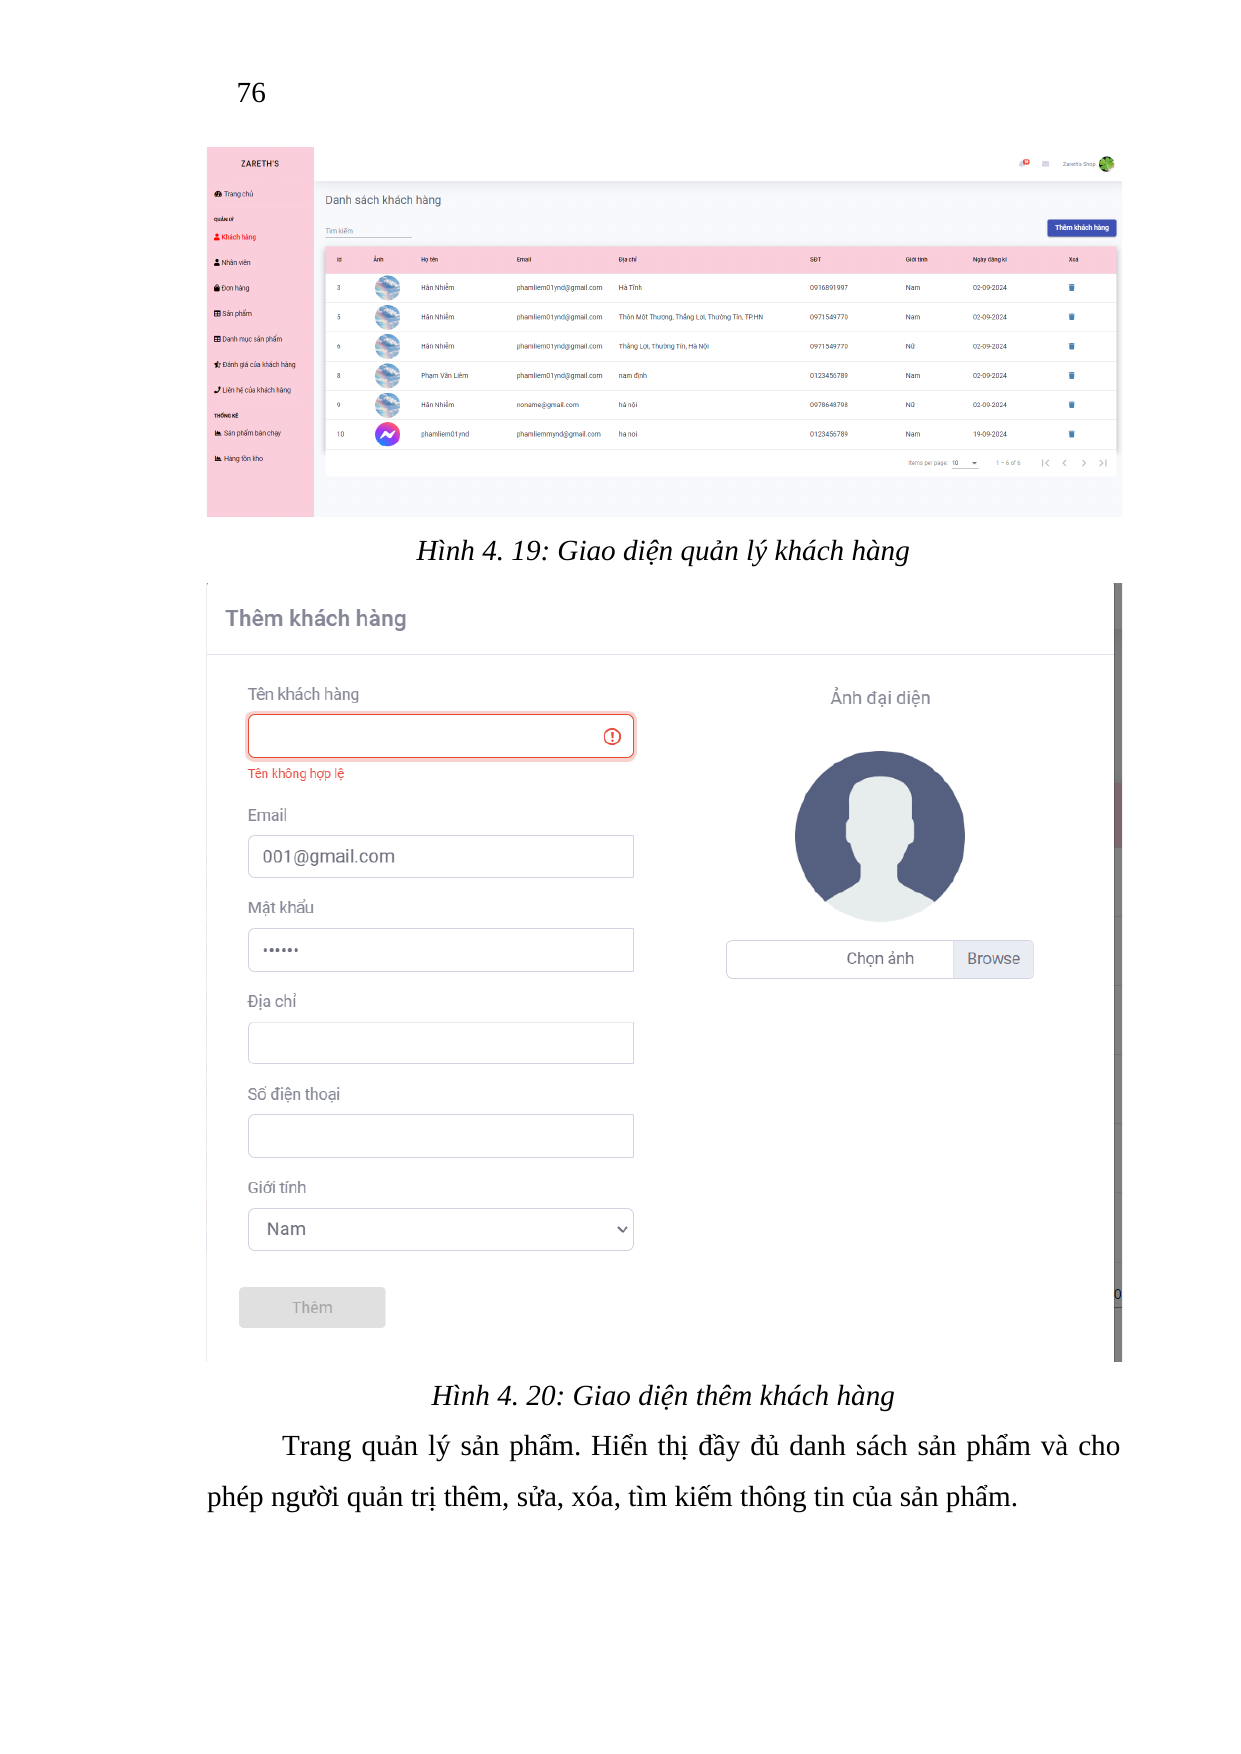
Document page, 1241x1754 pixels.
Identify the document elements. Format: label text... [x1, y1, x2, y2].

text Hình 4. 19: Giao diện quản lý khách hàng [207, 533, 1122, 567]
picture [206, 147, 1123, 517]
picture [206, 583, 1123, 1362]
text Trang quản lý sản phẩm. Hiển thị đầy đủ danh sách sản phẩm và cho phép người quản trị thêm, sửa, xóa, tìm kiếm thông tin của sản phẩm. [207, 1428, 1122, 1512]
text Hình 4. 20: Giao diện thêm khách hàng [207, 1378, 1122, 1412]
